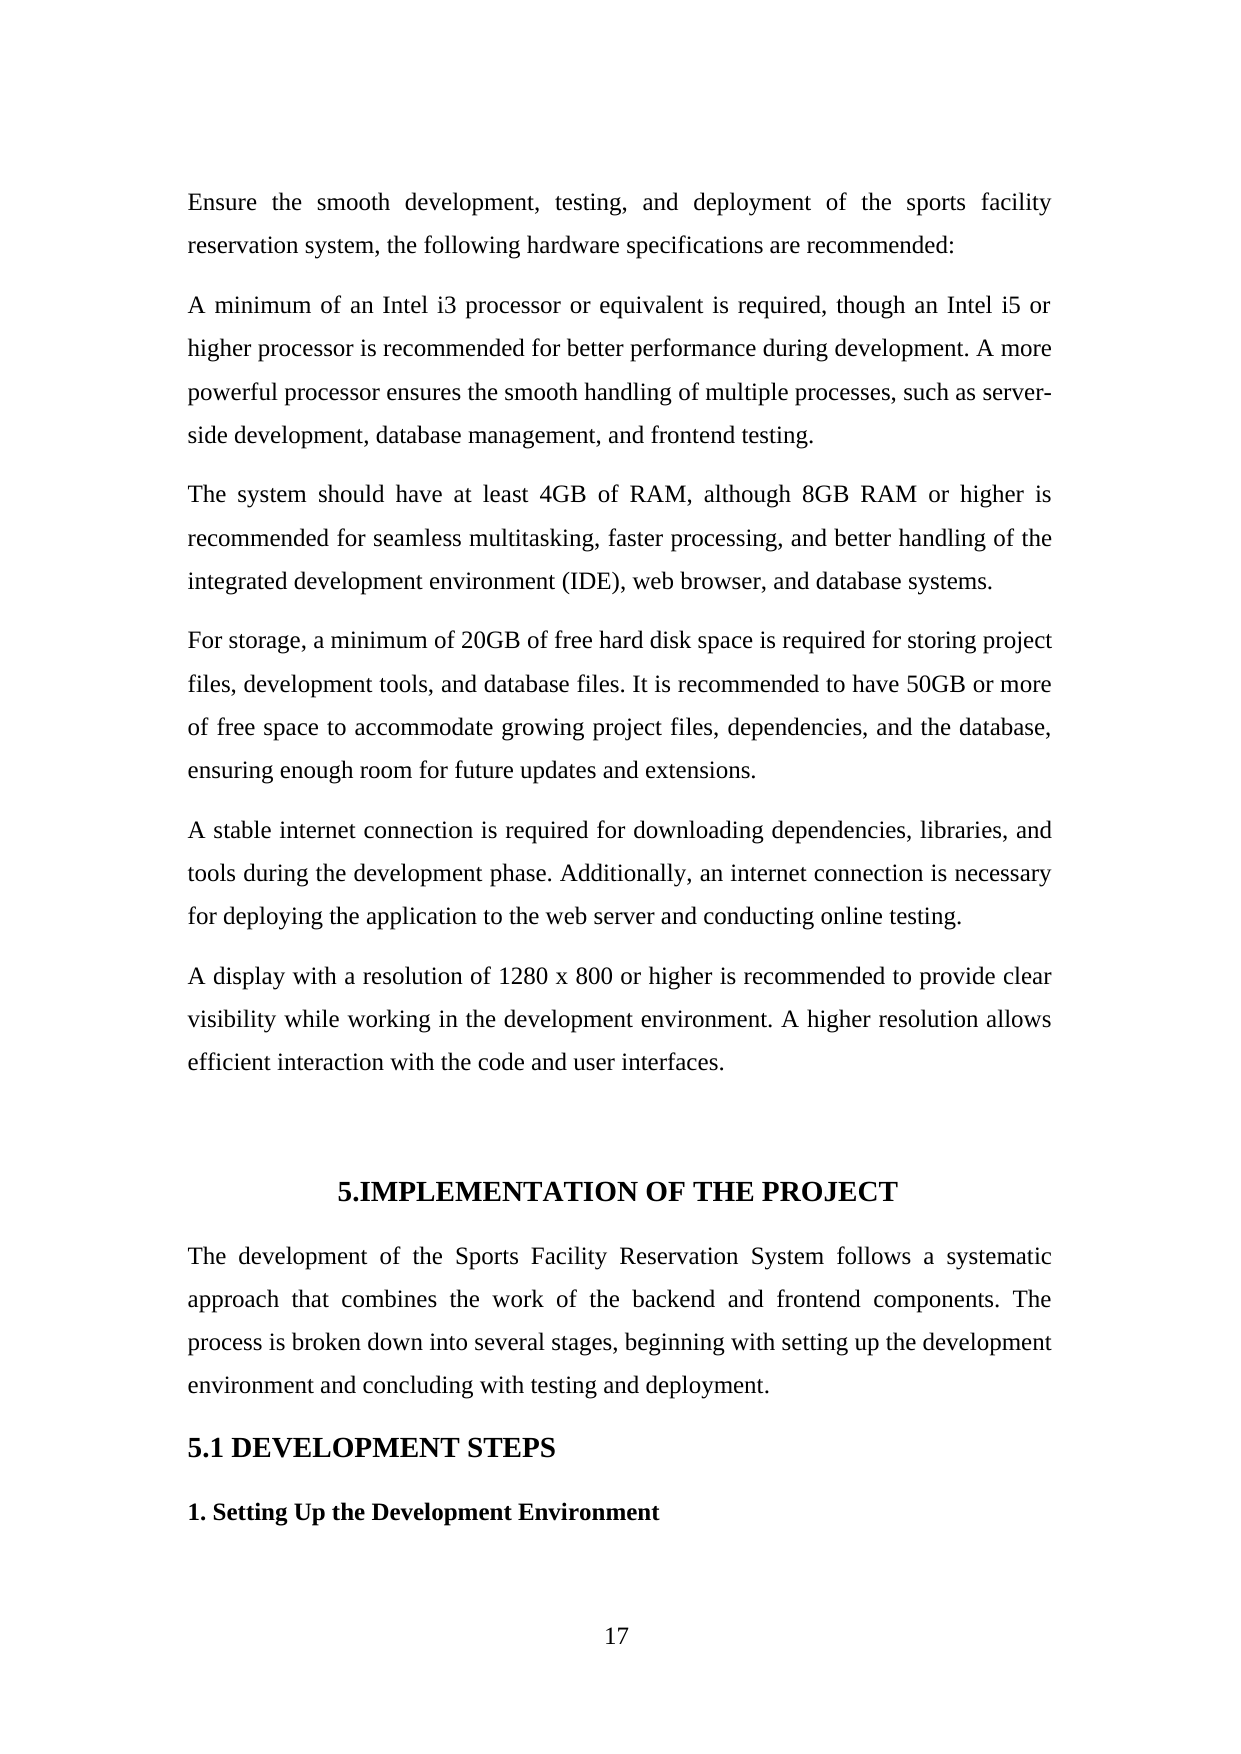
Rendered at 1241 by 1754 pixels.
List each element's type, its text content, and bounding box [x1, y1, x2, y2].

text A display with a resolution of 1280 x 800 or higher is recommended to provide clear visibility while working in the development environment. A higher resolution allows efficient interaction with the code and user interfaces. [187, 961, 1053, 1076]
text The system should have at least 4GB of RAM, although 8GB RAM or higher is recommended for seamless multitasking, faster processing, and better handling of the integrated development environment (IDE), web browser, and database systems. [187, 479, 1053, 594]
text Ensure the smooth development, testing, and deployment of the sports facility reservation system, the following hardware specifications are recommended: [187, 187, 1053, 259]
text A minimum of an Intel i3 processor or equivalent is required, though an Intel i5 or higher processor is recommended for better performance during development. A more powerful processor ensures the smooth handling of multiple processes, such as server-side development, database management, and frontend testing. [187, 290, 1053, 448]
text 5.1 DEVELOPMENT STEPS [187, 1430, 1053, 1463]
text A stable internet connection is required for downloading dependencies, libraries, and tools during the development phase. Additionally, an internet connection is necessary for deploying the application to the web server and conducting online testing. [187, 815, 1053, 930]
text For storage, a minimum of 20GB of free hard disk space is required for storing project files, development tools, and database files. It is recommended to have 50GB or more of free space to accommodate growing project files, dependencies, and the database, ensuring enough room for future updates and extensions. [187, 626, 1053, 784]
text The development of the Sports Facility Reservation System follows a systematic approach that combines the work of the backend and frontend components. The process is broken down into several stages, beginning with setting up the development environment and concluding with testing and deployment. [187, 1241, 1053, 1399]
text 1. Setting Up the Development Environment [187, 1497, 1053, 1526]
text 5.IMPLEMENTATION OF THE PROJECT [262, 1174, 1053, 1207]
